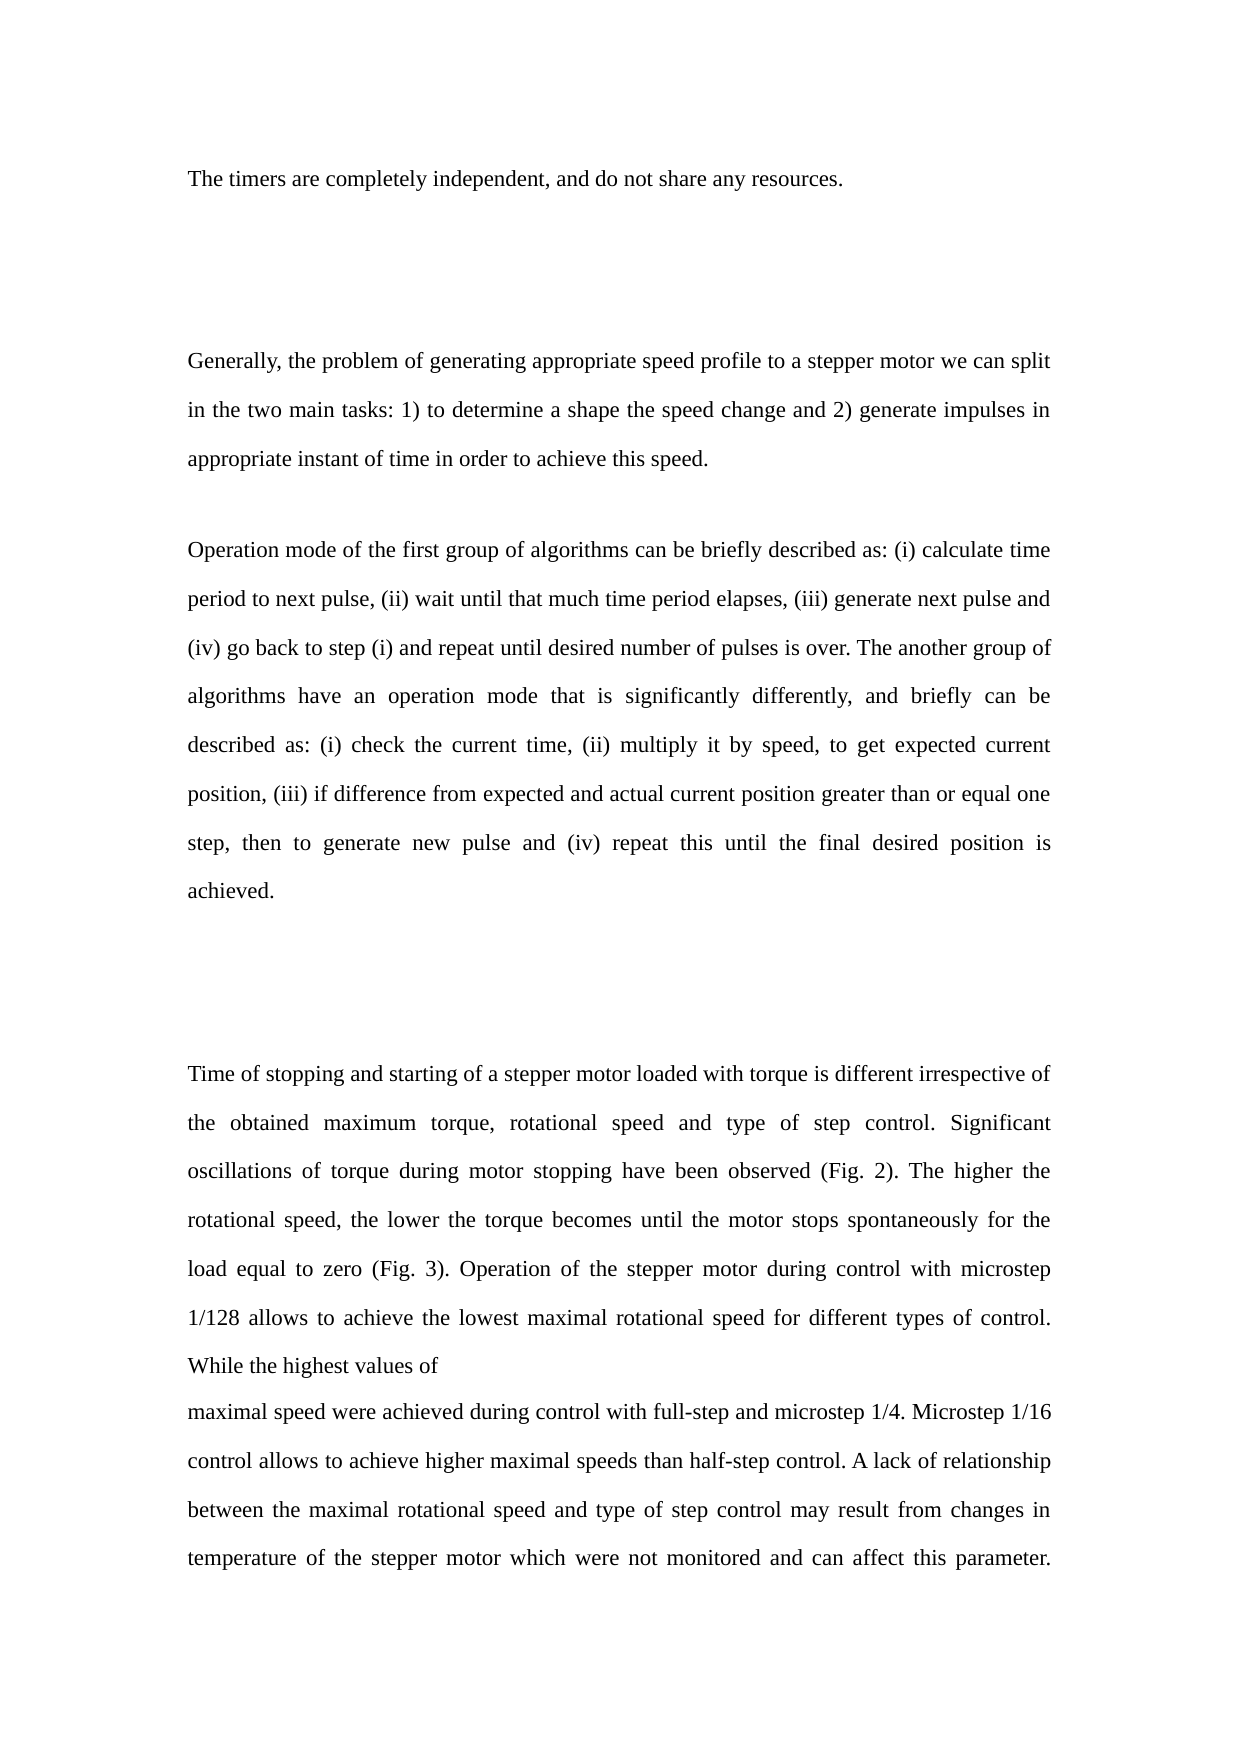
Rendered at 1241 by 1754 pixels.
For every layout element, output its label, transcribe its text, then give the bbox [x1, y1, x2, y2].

text Operation mode of the first group of algorithms can be briefly described as: (i) calculate time period to next pulse, (ii) wait until that much time period elapses, (iii) generate next pulse and (iv) go back to step (i) and repeat until desired number of pulses is over. The another group of algorithms have an operation mode that is significantly differently, and briefly can be described as: (i) check the current time, (ii) multiply it by speed, to get expected current position, (iii) if difference from expected and actual current position greater than or equal one step, then to generate new pulse and (iv) repeat this until the final desired position is achieved. [187, 533, 1053, 907]
text Time of stopping and starting of a stepper motor loaded with torque is different irrespective of the obtained maximum torque, rotational speed and type of step control. Significant oscillations of torque during motor stopping have been observed (Fig. 2). The higher the rotational speed, the lower the torque becomes until the motor stops spontaneously for the load equal to zero (Fig. 3). Operation of the stepper motor during control with microstep 1/128 allows to achieve the lowest maximal rotational speed for different types of control. While the highest values of [187, 1057, 1053, 1382]
text The timers are completely independent, and do not share any resources. [187, 162, 1053, 194]
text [187, 1395, 1053, 1574]
text Generally, the problem of generating appropriate speed profile to a stepper motor we can split in the two main tasks: 1) to determine a shape the speed change and 2) generate impulses in appropriate instant of time in order to achieve this speed. [187, 344, 1053, 474]
